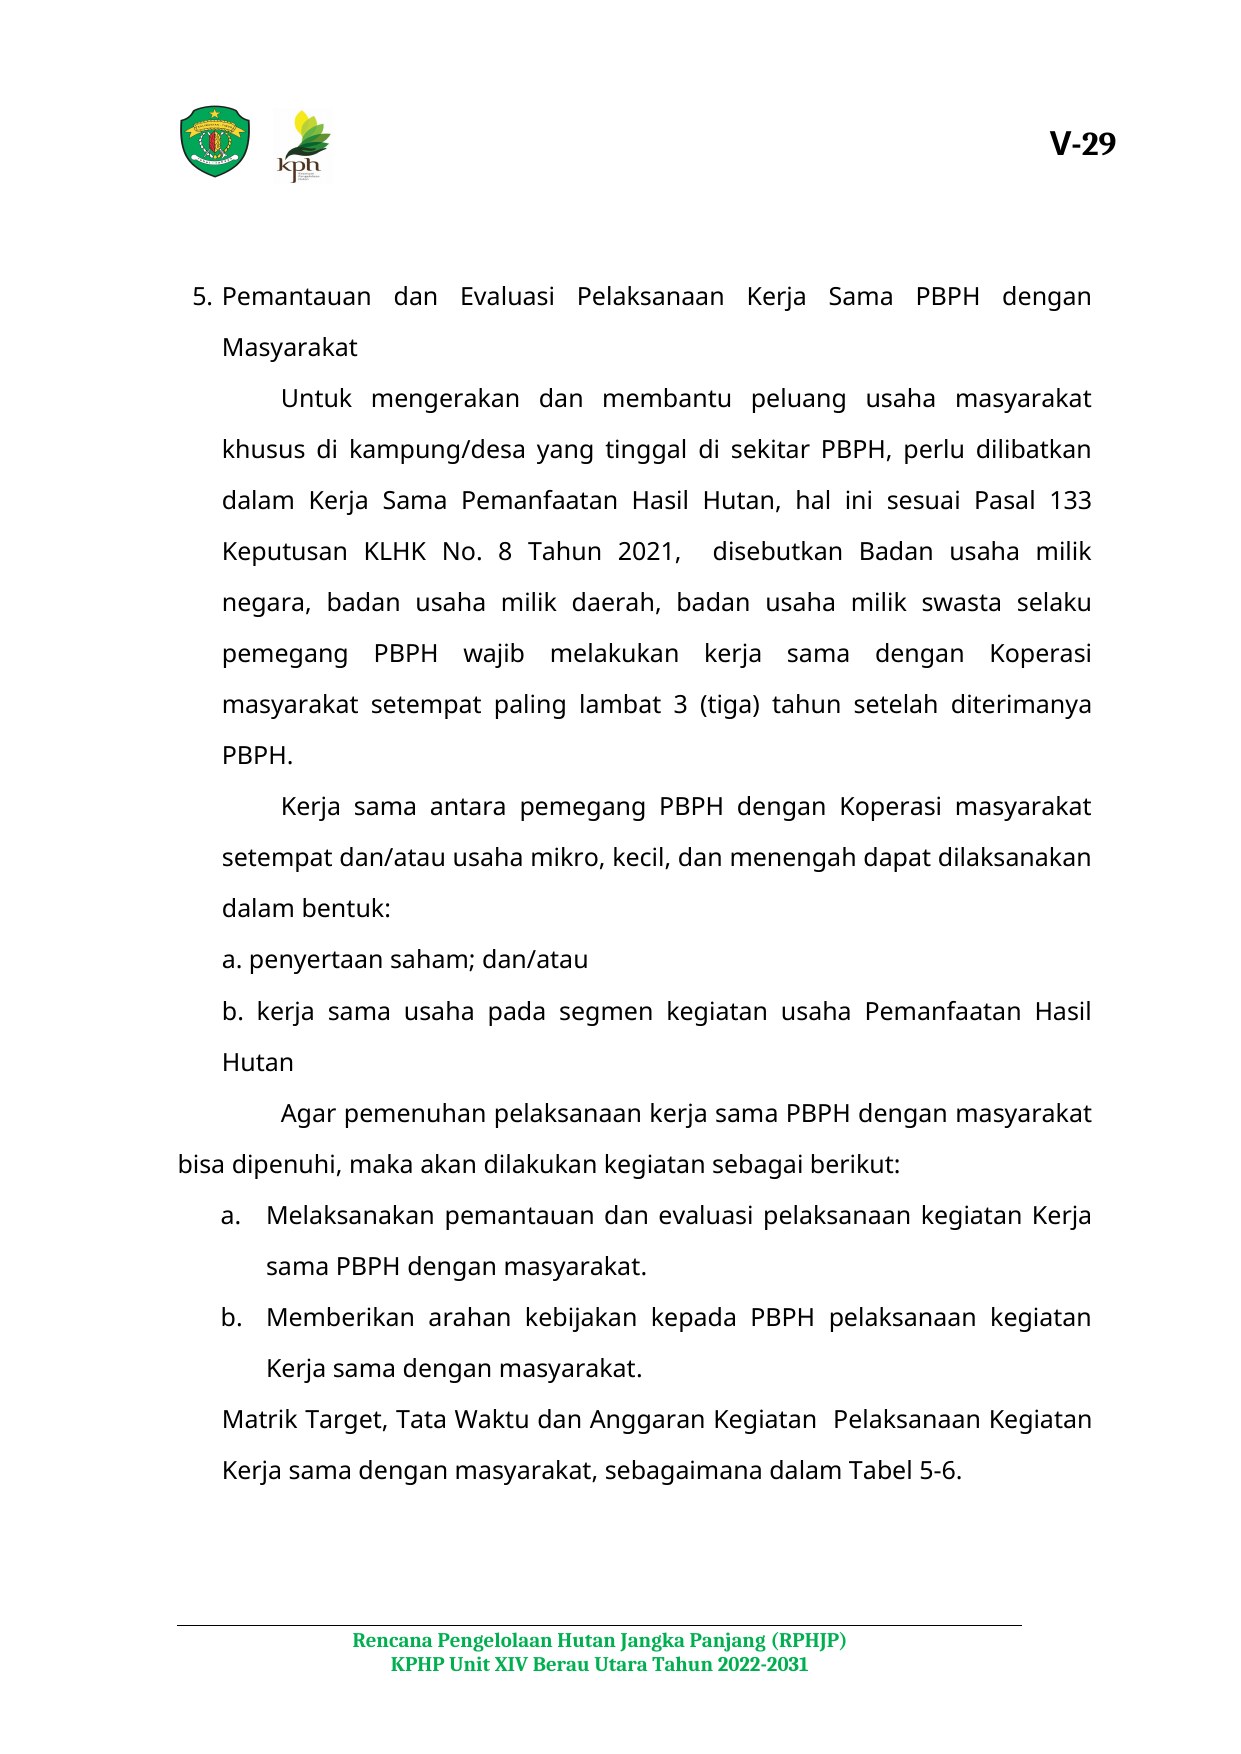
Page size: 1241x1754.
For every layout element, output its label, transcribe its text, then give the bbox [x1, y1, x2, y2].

list Matrik Target, Tata Waktu dan Anggaran Kegiatan Pelaksanaan Kegiatan Kerja sama dengan masyarakat, sebagaimana dalam Tabel 5-6. [222, 1401, 1093, 1487]
picture [273, 108, 334, 184]
picture [177, 103, 253, 179]
list Untuk mengerakan dan membantu peluang usaha masyarakat khusus di kampung/desa yang tinggal di sekitar PBPH, perlu dilibatkan dalam Kerja Sama Pemanfaatan Hasil Hutan, hal ini sesuai Pasal 133 Keputusan KLHK No. 8 Tahun 2021, disebutkan Badan usaha milik negara, badan usaha milik daerah, badan usaha milik swasta selaku pemegang PBPH wajib melakukan kerja sama dengan Koperasi masyarakat setempat paling lambat 3 (tiga) tahun setelah diterimanya PBPH. [222, 381, 1093, 772]
list Kerja sama antara pemegang PBPH dengan Koperasi masyarakat setempat dan/atau usaha mikro, kecil, dan menengah dapat dilaksanakan dalam bentuk: [222, 789, 1093, 925]
list a. penyertaan saham; dan/atau [222, 942, 1093, 976]
list Pemantauan dan Evaluasi Pelaksanaan Kerja Sama PBPH dengan Masyarakat [192, 278, 1093, 364]
list b. kerja sama usaha pada segmen kegiatan usaha Pemanfaatan Hasil Hutan [222, 993, 1093, 1078]
list Memberikan arahan kebijakan kepada PBPH pelaksanaan kegiatan Kerja sama dengan masyarakat. [220, 1299, 1093, 1384]
list Agar pemenuhan pelaksanaan kerja sama PBPH dengan masyarakat bisa dipenuhi, maka akan dilakukan kegiatan sebagai berikut: [177, 1095, 1093, 1180]
list Melaksanakan pemantauan dan evaluasi pelaksanaan kegiatan Kerja sama PBPH dengan masyarakat. [220, 1197, 1093, 1282]
